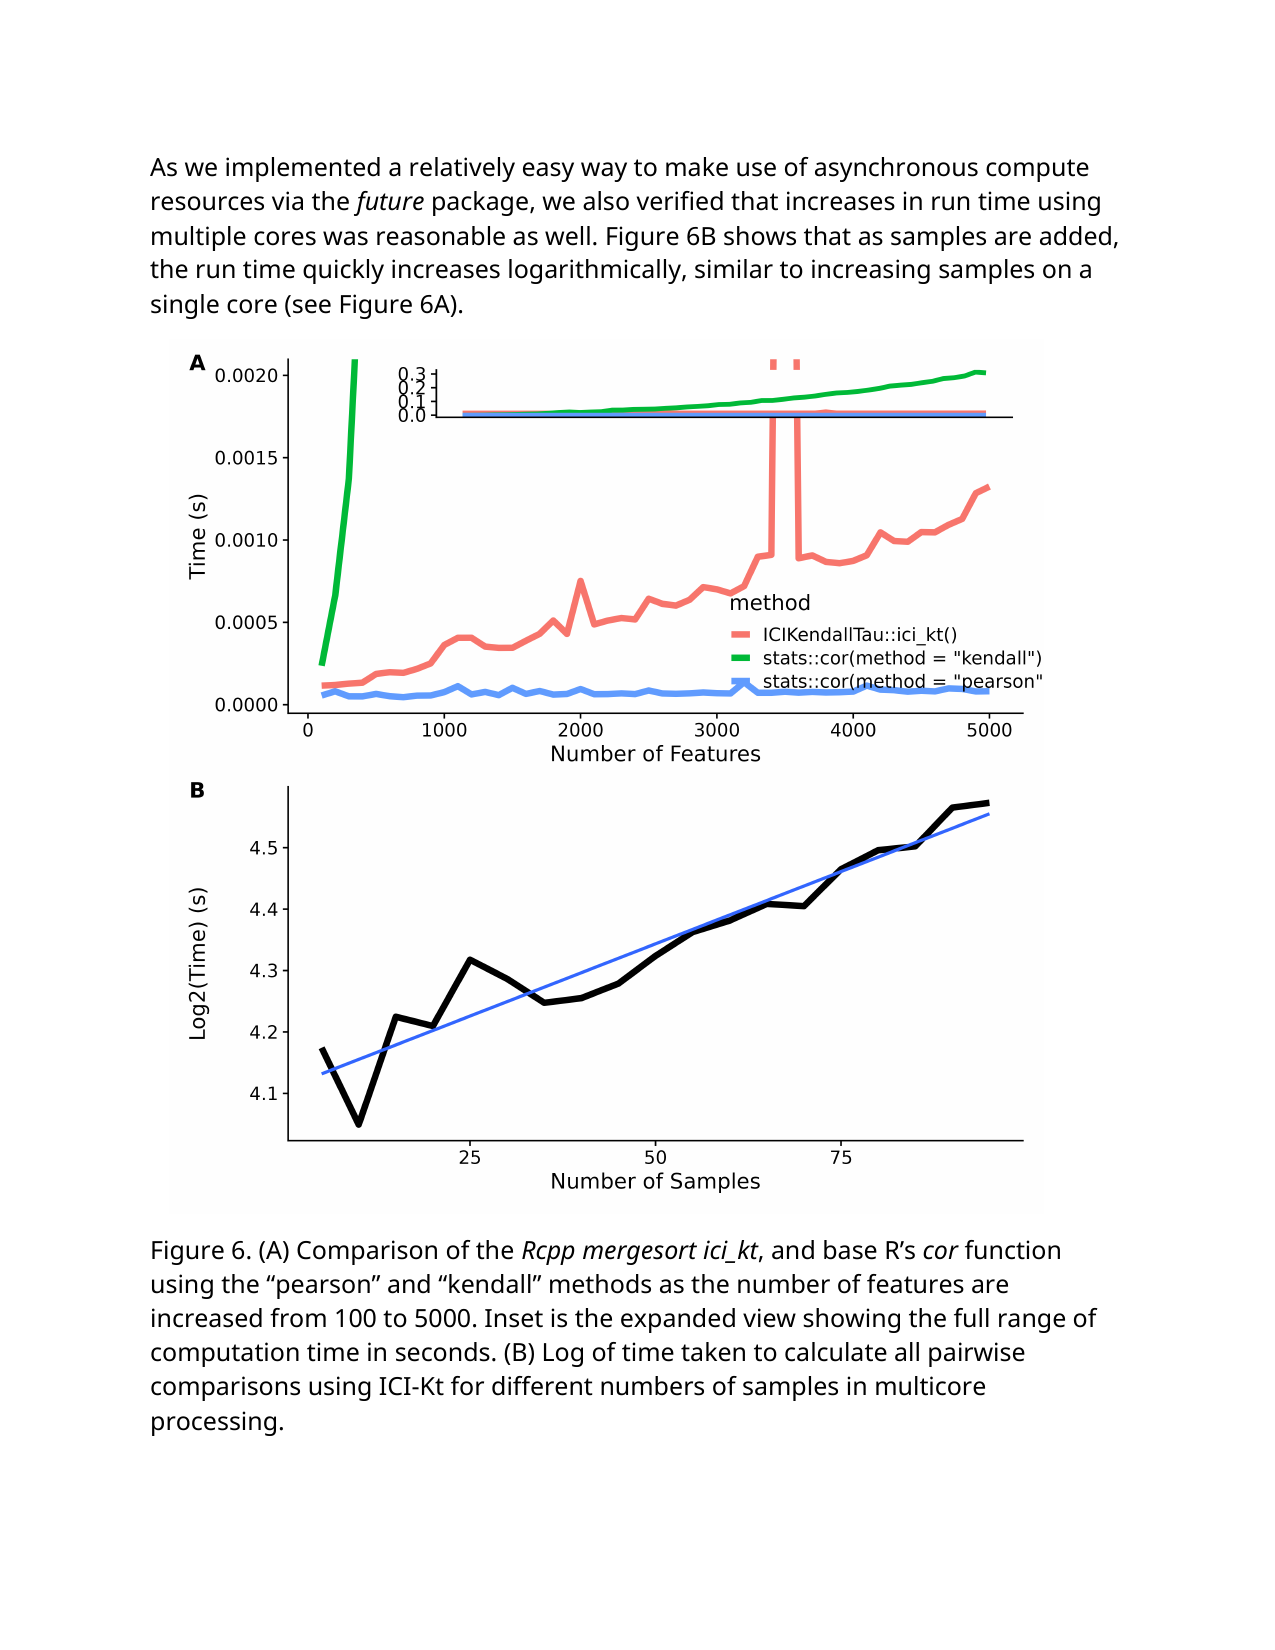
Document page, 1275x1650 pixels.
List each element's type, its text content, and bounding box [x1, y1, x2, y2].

picture [168, 339, 1044, 1214]
text As we implemented a relatively easy way to make use of asynchronous compute resources via the future package, we also verified that increases in run time using multiple cores was reasonable as well. Figure 6B shows that as samples are added, the run time quickly increases logarithmically, similar to increasing samples on a single core (see Figure 6A). [150, 150, 1125, 320]
text Figure 6. (A) Comparison of the Rcpp mergesort ici_kt, and base R’s cor function using the “pearson” and “kendall” methods as the number of features are increased from 100 to 5000. Inset is the expanded view showing the full range of computation time in seconds. (B) Log of time taken to calculate all pairwise comparisons using ICI-Kt for different numbers of samples in multicore processing. [150, 1233, 1125, 1437]
